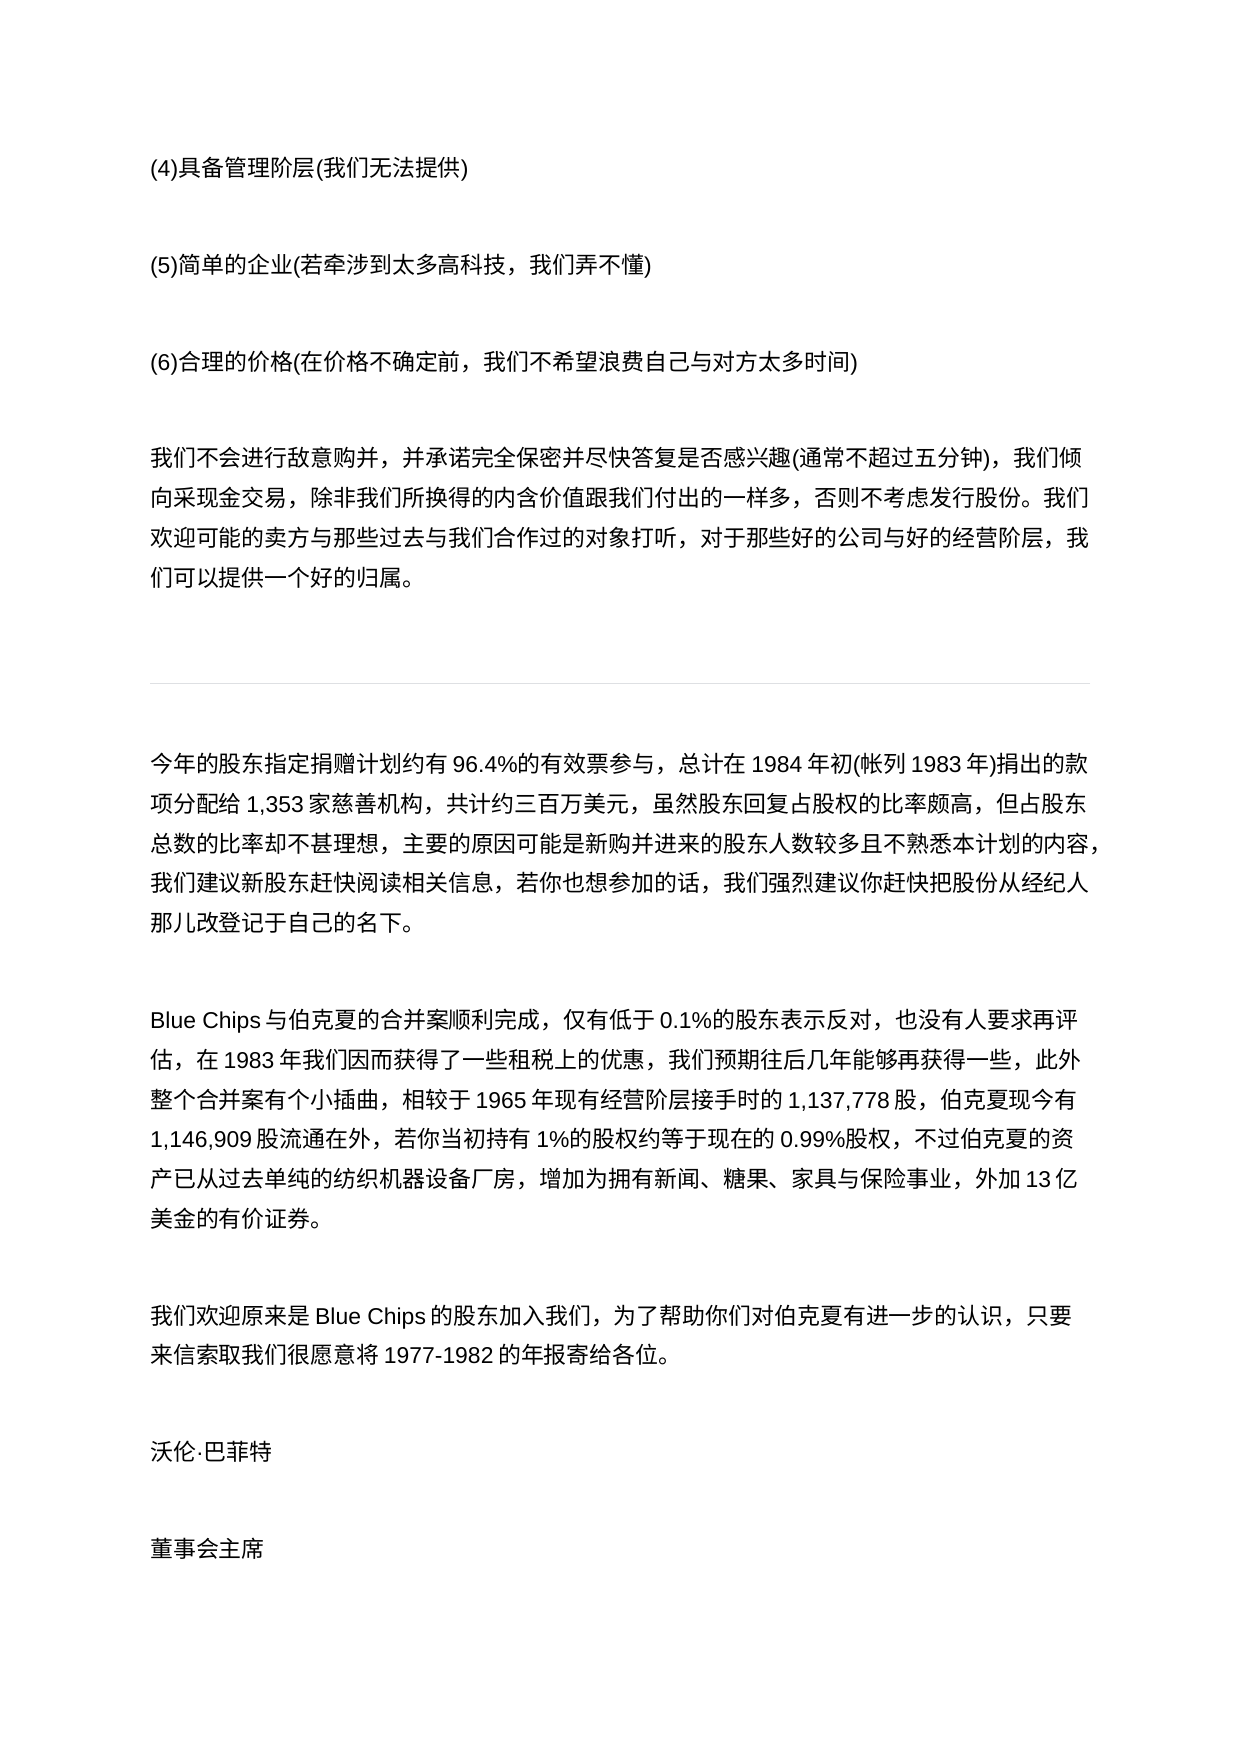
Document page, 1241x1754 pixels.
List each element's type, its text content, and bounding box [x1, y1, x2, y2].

text (5)简单的企业(若牵涉到太多高科技，我们弄不懂) [150, 247, 1090, 280]
text 沃伦·巴菲特 [150, 1434, 1090, 1467]
text 我们欢迎原来是Blue Chips的股东加入我们，为了帮助你们对伯克夏有进一步的认识，只要来信索取我们很愿意将1977-1982的年报寄给各位。 [150, 1298, 1090, 1371]
text Blue Chips与伯克夏的合并案顺利完成，仅有低于0.1%的股东表示反对，也没有人要求再评估，在1983年我们因而获得了一些租税上的优惠，我们预期往后几年能够再获得一些，此外整个合并案有个小插曲，相较于1965年现有经营阶层接手时的1,137,778股，伯克夏现今有1,146,909股流通在外，若你当初持有1%的股权约等于现在的0.99%股权，不过伯克夏的资产已从过去单纯的纺织机器设备厂房，增加为拥有新闻、糖果、家具与保险事业，外加13亿美金的有价证券。 [150, 1002, 1090, 1234]
text 我们不会进行敌意购并，并承诺完全保密并尽快答复是否感兴趣(通常不超过五分钟)，我们倾向采现金交易，除非我们所换得的内含价值跟我们付出的一样多，否则不考虑发行股份。我们欢迎可能的卖方与那些过去与我们合作过的对象打听，对于那些好的公司与好的经营阶层，我们可以提供一个好的归属。 [150, 440, 1090, 593]
text (6)合理的价格(在价格不确定前，我们不希望浪费自己与对方太多时间) [150, 343, 1090, 377]
text 董事会主席 [150, 1531, 1090, 1564]
text 今年的股东指定捐赠计划约有96.4%的有效票参与，总计在1984年初(帐列1983年)捐出的款项分配给1,353家慈善机构，共计约三百万美元，虽然股东回复占股权的比率颇高，但占股东总数的比率却不甚理想，主要的原因可能是新购并进来的股东人数较多且不熟悉本计划的内容，我们建议新股东赶快阅读相关信息，若你也想参加的话，我们强烈建议你赶快把股份从经纪人那儿改登记于自己的名下。 [150, 746, 1090, 938]
text (4)具备管理阶层(我们无法提供) [150, 150, 1090, 183]
